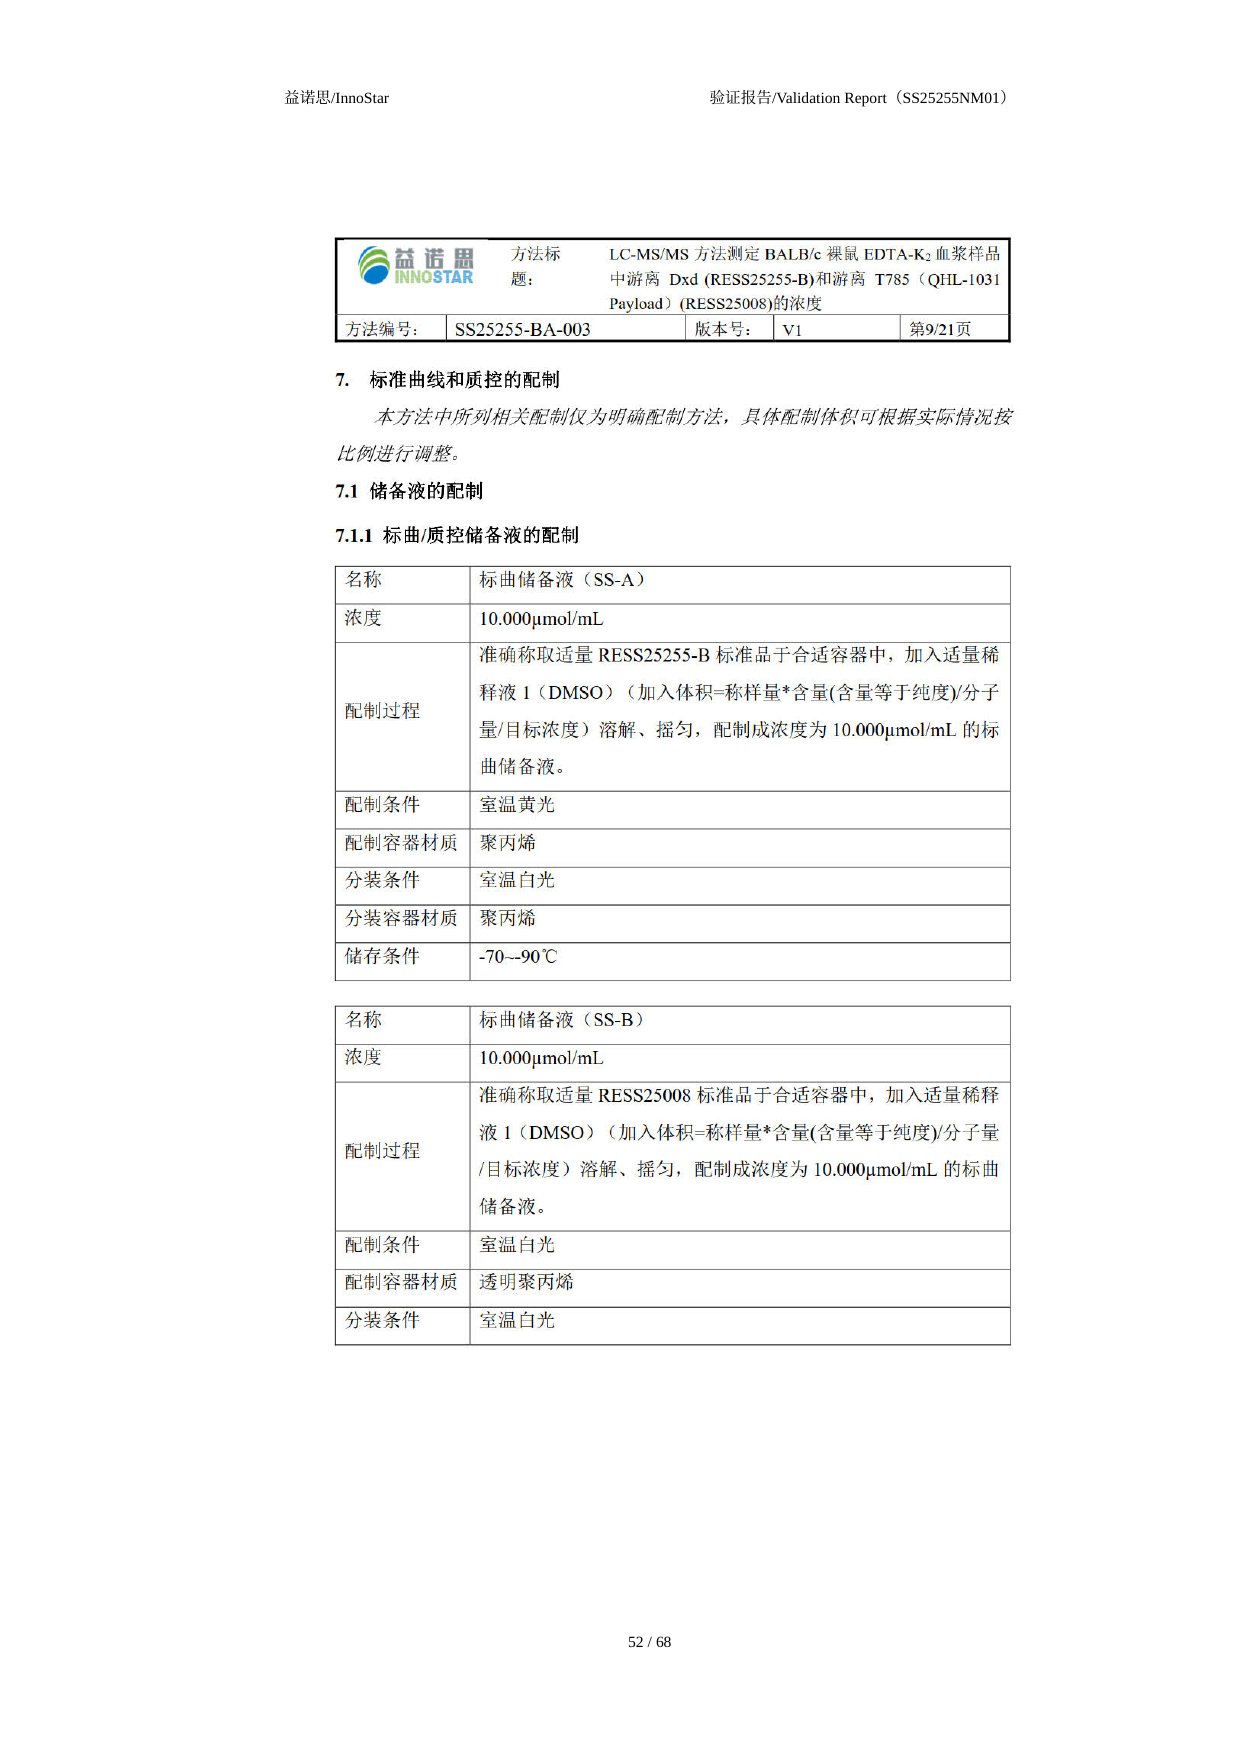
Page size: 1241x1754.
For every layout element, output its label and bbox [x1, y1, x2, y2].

picture [177, 147, 1123, 1485]
